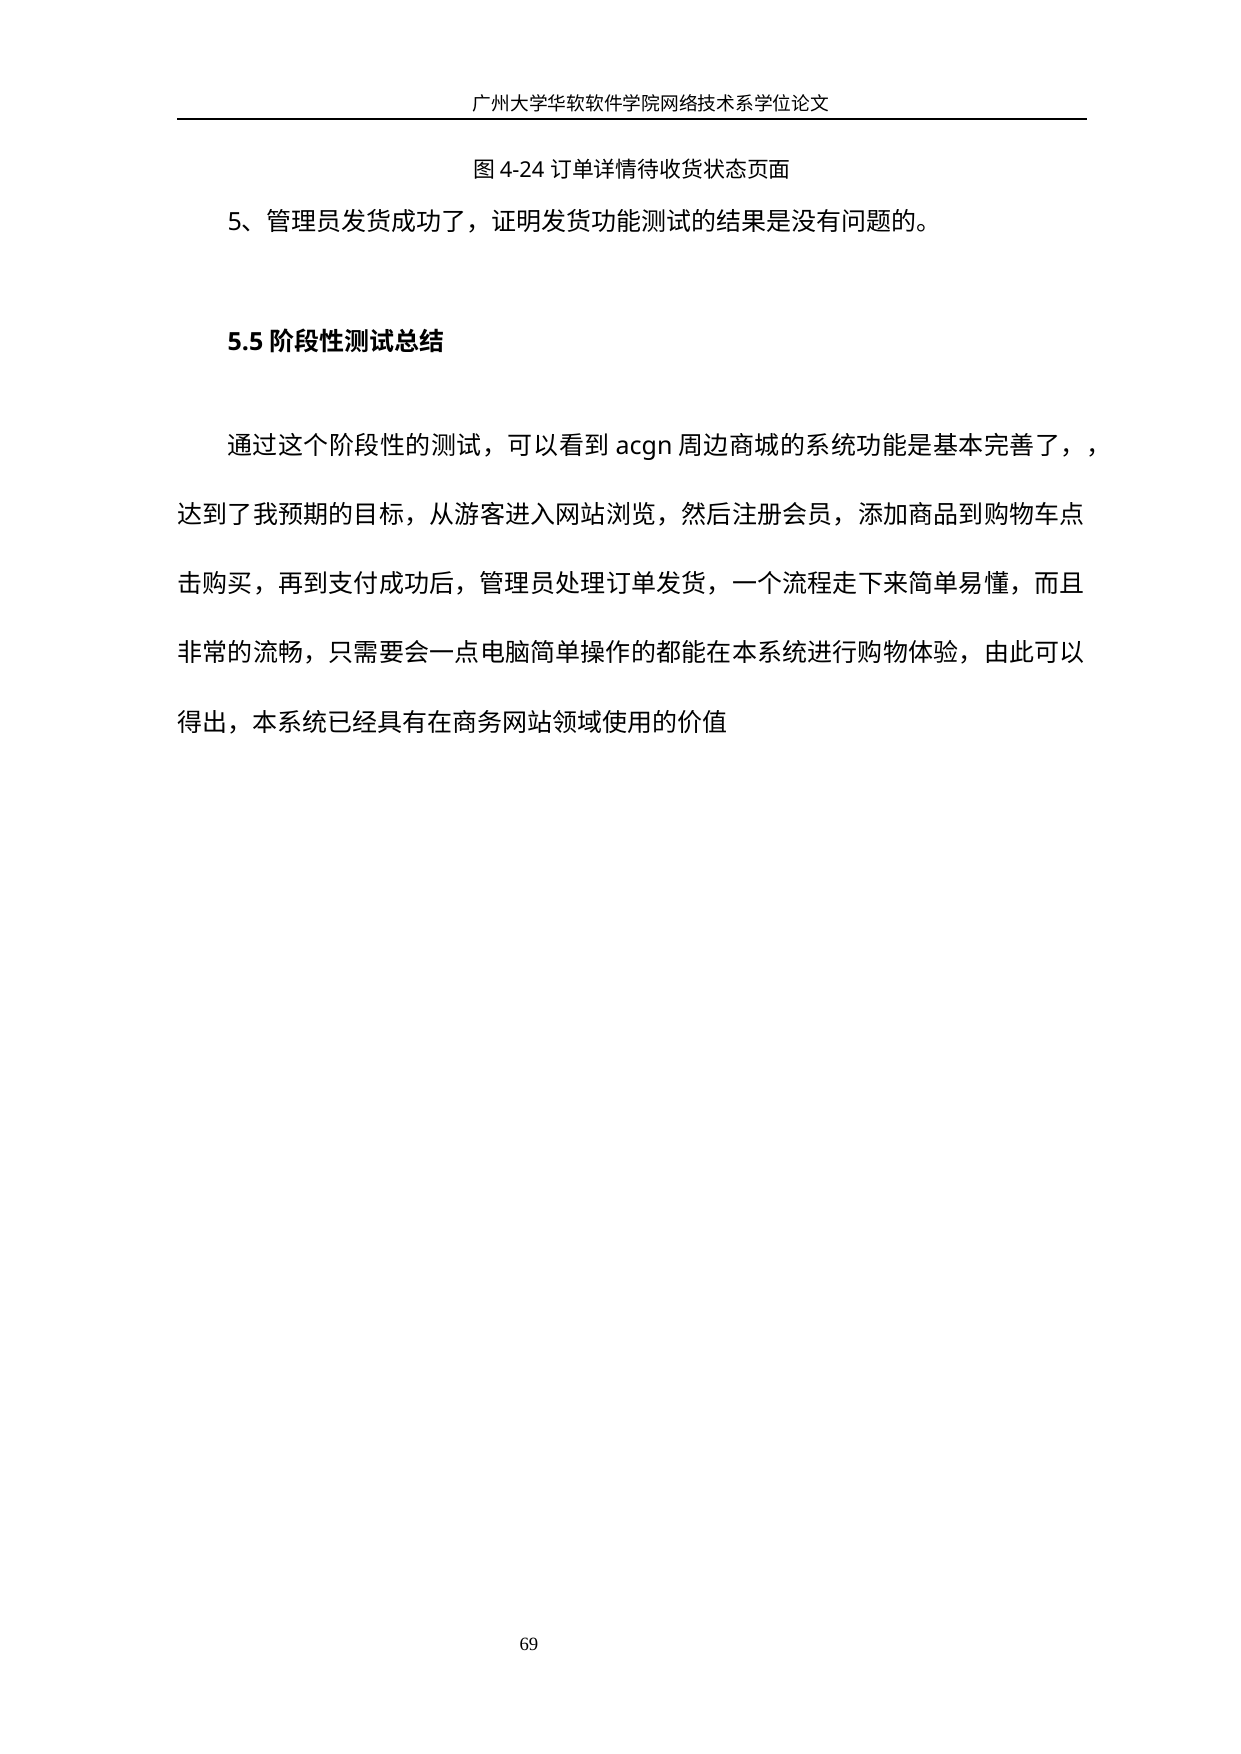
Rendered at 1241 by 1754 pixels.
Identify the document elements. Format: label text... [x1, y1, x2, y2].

text 图4-24 订单详情待收货状态页面 [177, 151, 1087, 185]
text 通过这个阶段性的测试，可以看到acgn周边商城的系统功能是基本完善了，，达到了我预期的目标，从游客进入网站浏览，然后注册会员，添加商品到购物车点击购买，再到支付成功后，管理员处理订单发货，一个流程走下来简单易懂，而且非常的流畅，只需要会一点电脑简单操作的都能在本系统进行购物体验，由此可以得出，本系统已经具有在商务网站领域使用的价值 [177, 409, 1087, 755]
text 5、管理员发货成功了，证明发货功能测试的结果是没有问题的。 [177, 185, 1087, 254]
subtitle 5.5 阶段性测试总结 [177, 305, 1087, 374]
